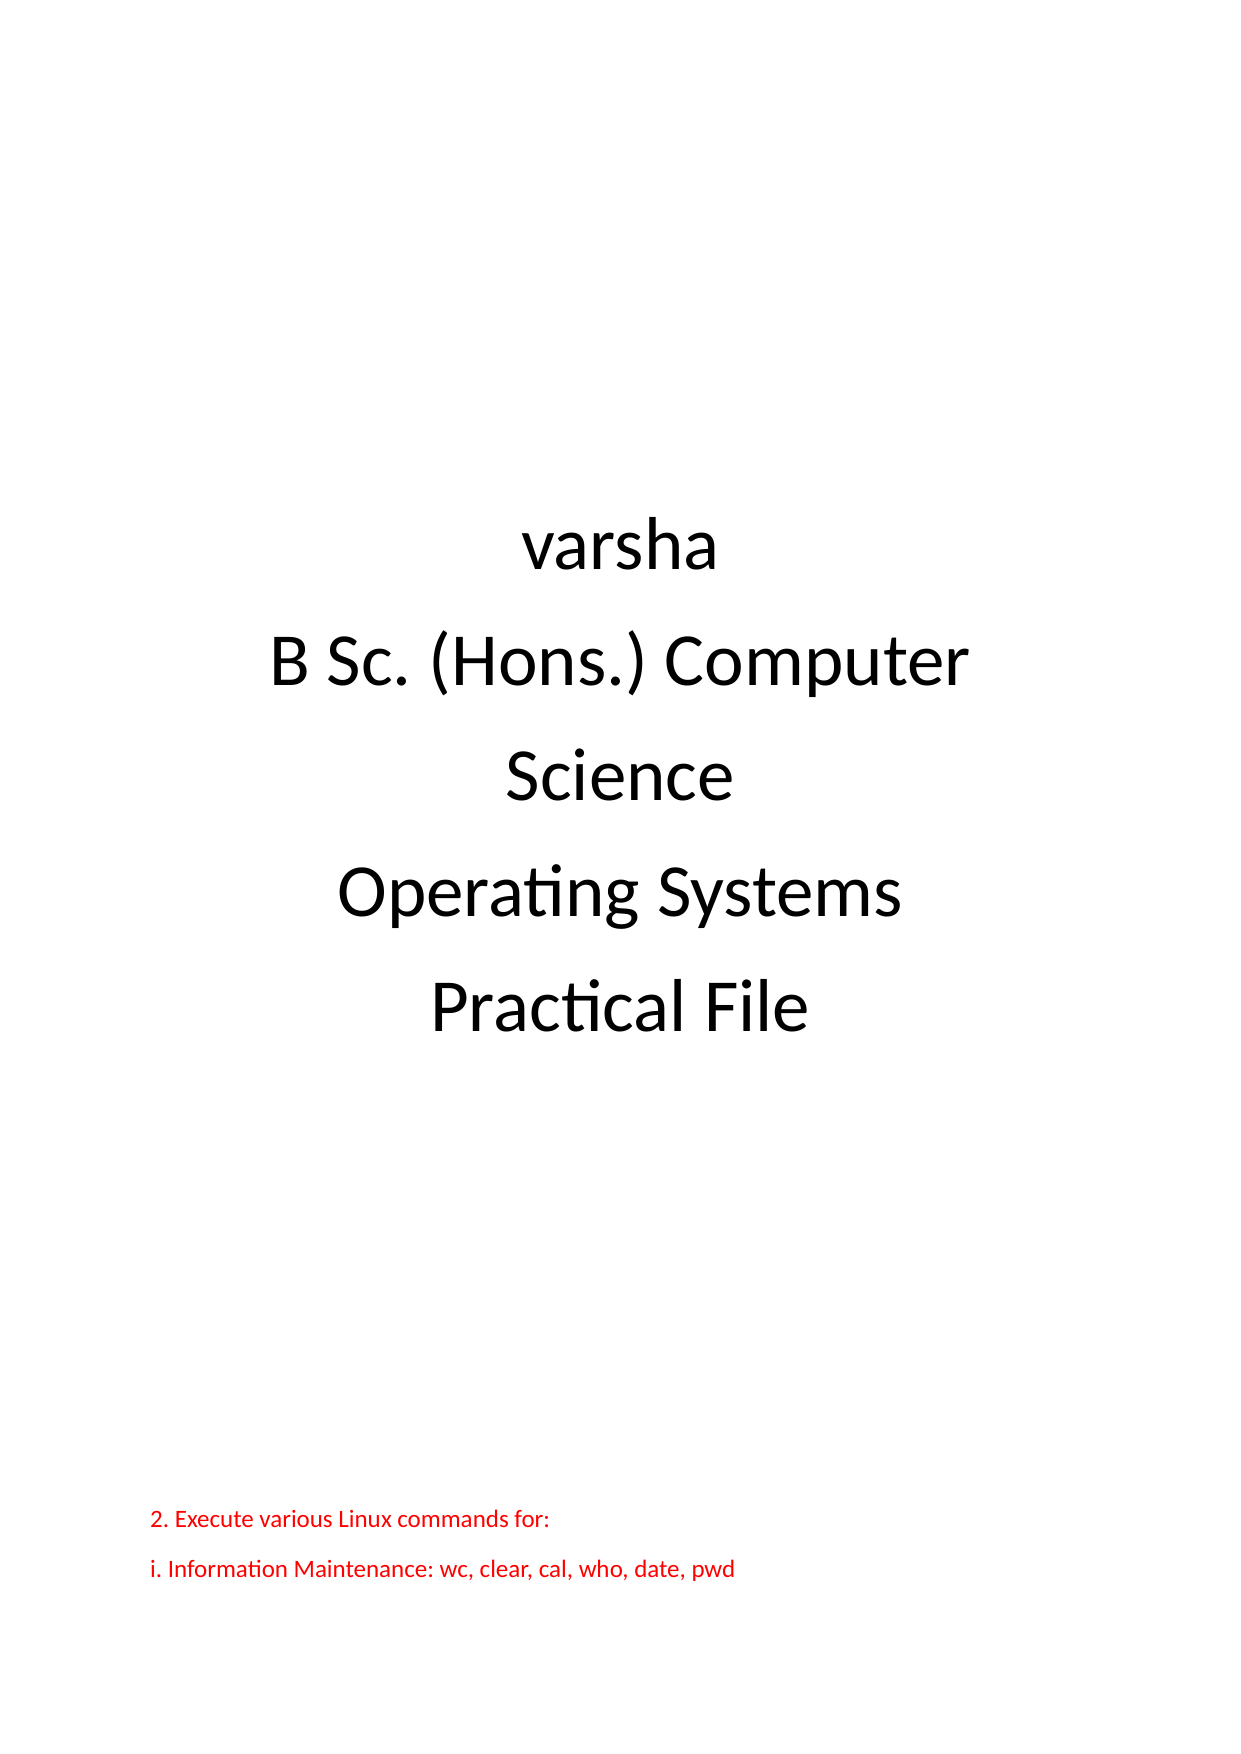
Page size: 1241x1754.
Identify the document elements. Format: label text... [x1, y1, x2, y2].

text Practical File [150, 959, 1090, 1050]
text i. Information Maintenance: wc, clear, cal, who, date, pwd [150, 1553, 1090, 1584]
text Science [150, 728, 1090, 819]
text 2. Execute various Linux commands for: [150, 1503, 1090, 1534]
text Operating Systems [150, 843, 1090, 935]
text B Sc. (Hons.) Computer [150, 612, 1090, 704]
text varsha [150, 497, 1090, 588]
